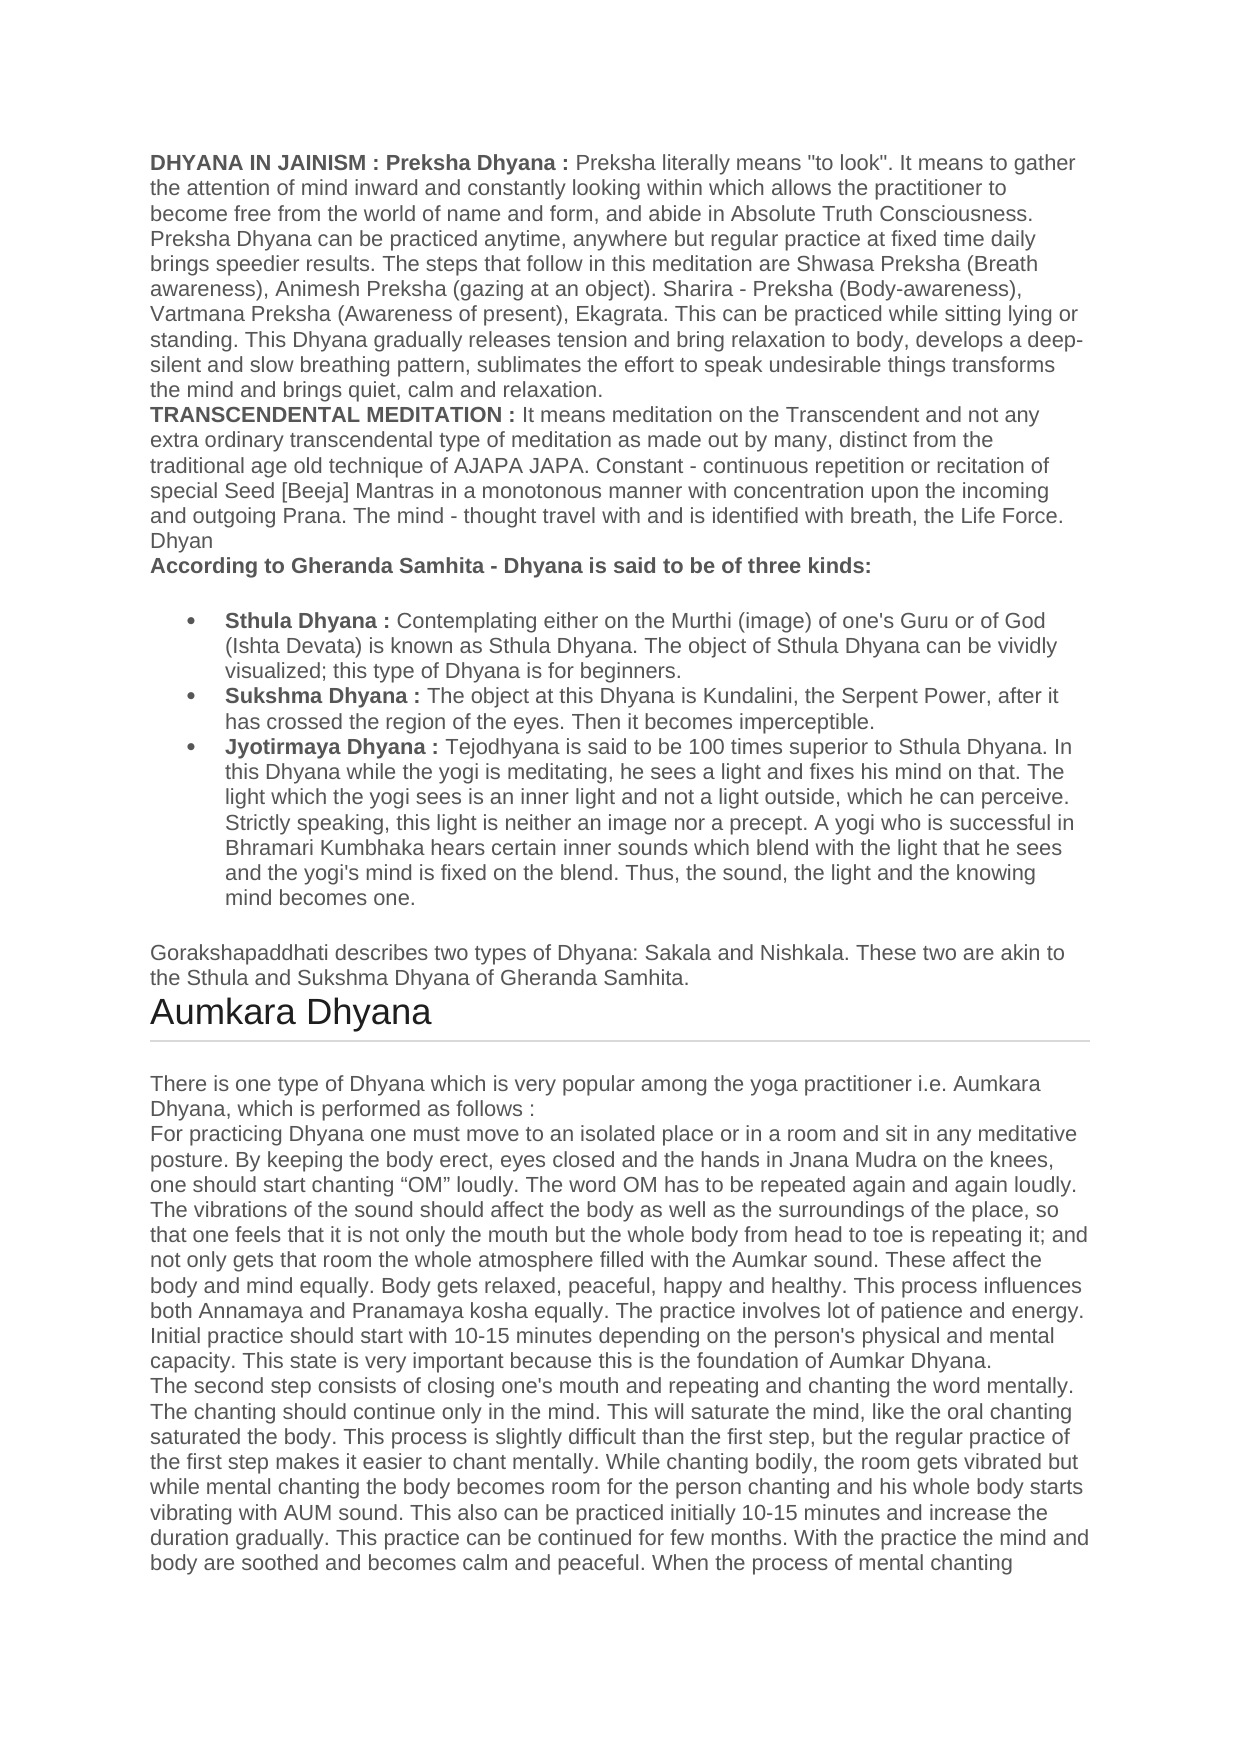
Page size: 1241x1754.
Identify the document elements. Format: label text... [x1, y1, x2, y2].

text DHYANA IN JAINISM : Preksha Dhyana : Preksha literally means "to look". It means to gather the attention of mind inward and constantly looking within which allows the practitioner to become free from the world of name and form, and abide in Absolute Truth Consciousness. Preksha Dhyana can be practiced anytime, anywhere but regular practice at fixed time daily brings speedier results. The steps that follow in this meditation are Shwasa Preksha (Breath awareness), Animesh Preksha (gazing at an object). Sharira - Preksha (Body-awareness), Vartmana Preksha (Awareness of present), Ekagrata. This can be practiced while sitting lying or standing. This Dhyana gradually releases tension and bring relaxation to body, develops a deep-silent and slow breathing pattern, sublimates the effort to speak undesirable things transforms the mind and brings quiet, calm and relaxation. [150, 150, 1090, 402]
text Aumkara Dhyana [150, 990, 1090, 1040]
text TRANSCENDENTAL MEDITATION : It means meditation on the Transcendent and not any extra ordinary transcendental type of meditation as made out by many, distinct from the traditional age old technique of AJAPA JAPA. Constant - continuous repetition or recitation of special Seed [Beeja] Mantras in a monotonous manner with concentration upon the incoming and outgoing Prana. The mind - thought travel with and is identified with breath, the Life Force. Dhyan [150, 402, 1090, 553]
list Sukshma Dhyana : The object at this Dhyana is Kundalini, the Serpent Power, after it has crossed the region of the eyes. Then it becomes imperceptible. [187, 683, 1090, 734]
text Gorakshapaddhati describes two types of Dhyana: Sakala and Nishkala. These two are akin to the Sthula and Sukshma Dhyana of Gheranda Samhita. [150, 939, 1090, 990]
text According to Gheranda Samhita - Dhyana is said to be of three kinds: [150, 553, 1090, 578]
text For practicing Dhyana one must move to an isolated place or in a room and sit in any meditative posture. By keeping the body erect, eyes closed and the hands in Jnana Mudra on the knees, one should start chanting “OM” loudly. The word OM has to be repeated again and again loudly. The vibrations of the sound should affect the body as well as the surroundings of the place, so that one feels that it is not only the mouth but the whole body from head to toe is repeating it; and not only gets that room the whole atmosphere filled with the Aumkar sound. These affect the body and mind equally. Body gets relaxed, peaceful, happy and healthy. This process influences both Annamaya and Pranamaya kosha equally. The practice involves lot of patience and energy. Initial practice should start with 10-15 minutes depending on the person's physical and mental capacity. This state is very important because this is the foundation of Aumkar Dhyana. [150, 1121, 1090, 1373]
list Jyotirmaya Dhyana : Tejodhyana is said to be 100 times superior to Sthula Dhyana. In this Dhyana while the yogi is meditating, he sees a light and fixes his mind on that. The light which the yogi sees is an inner light and not a light outside, which he can perceive. Strictly speaking, this light is neither an image nor a precept. A yogi who is successful in Bhramari Kumbhaka hears certain inner sounds which blend with the light that he sees and the yogi's mind is fixed on the blend. Thus, the sound, the light and the knowing mind becomes one. [187, 734, 1090, 910]
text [150, 1373, 1090, 1575]
text There is one type of Dhyana which is very popular among the yoga practitioner i.e. Aumkara Dhyana, which is performed as follows : [150, 1071, 1090, 1121]
list Sthula Dhyana : Contemplating either on the Murthi (image) of one's Guru or of God (Ishta Devata) is known as Sthula Dhyana. The object of Sthula Dhyana can be vividly visualized; this type of Dhyana is for beginners. [187, 608, 1090, 683]
